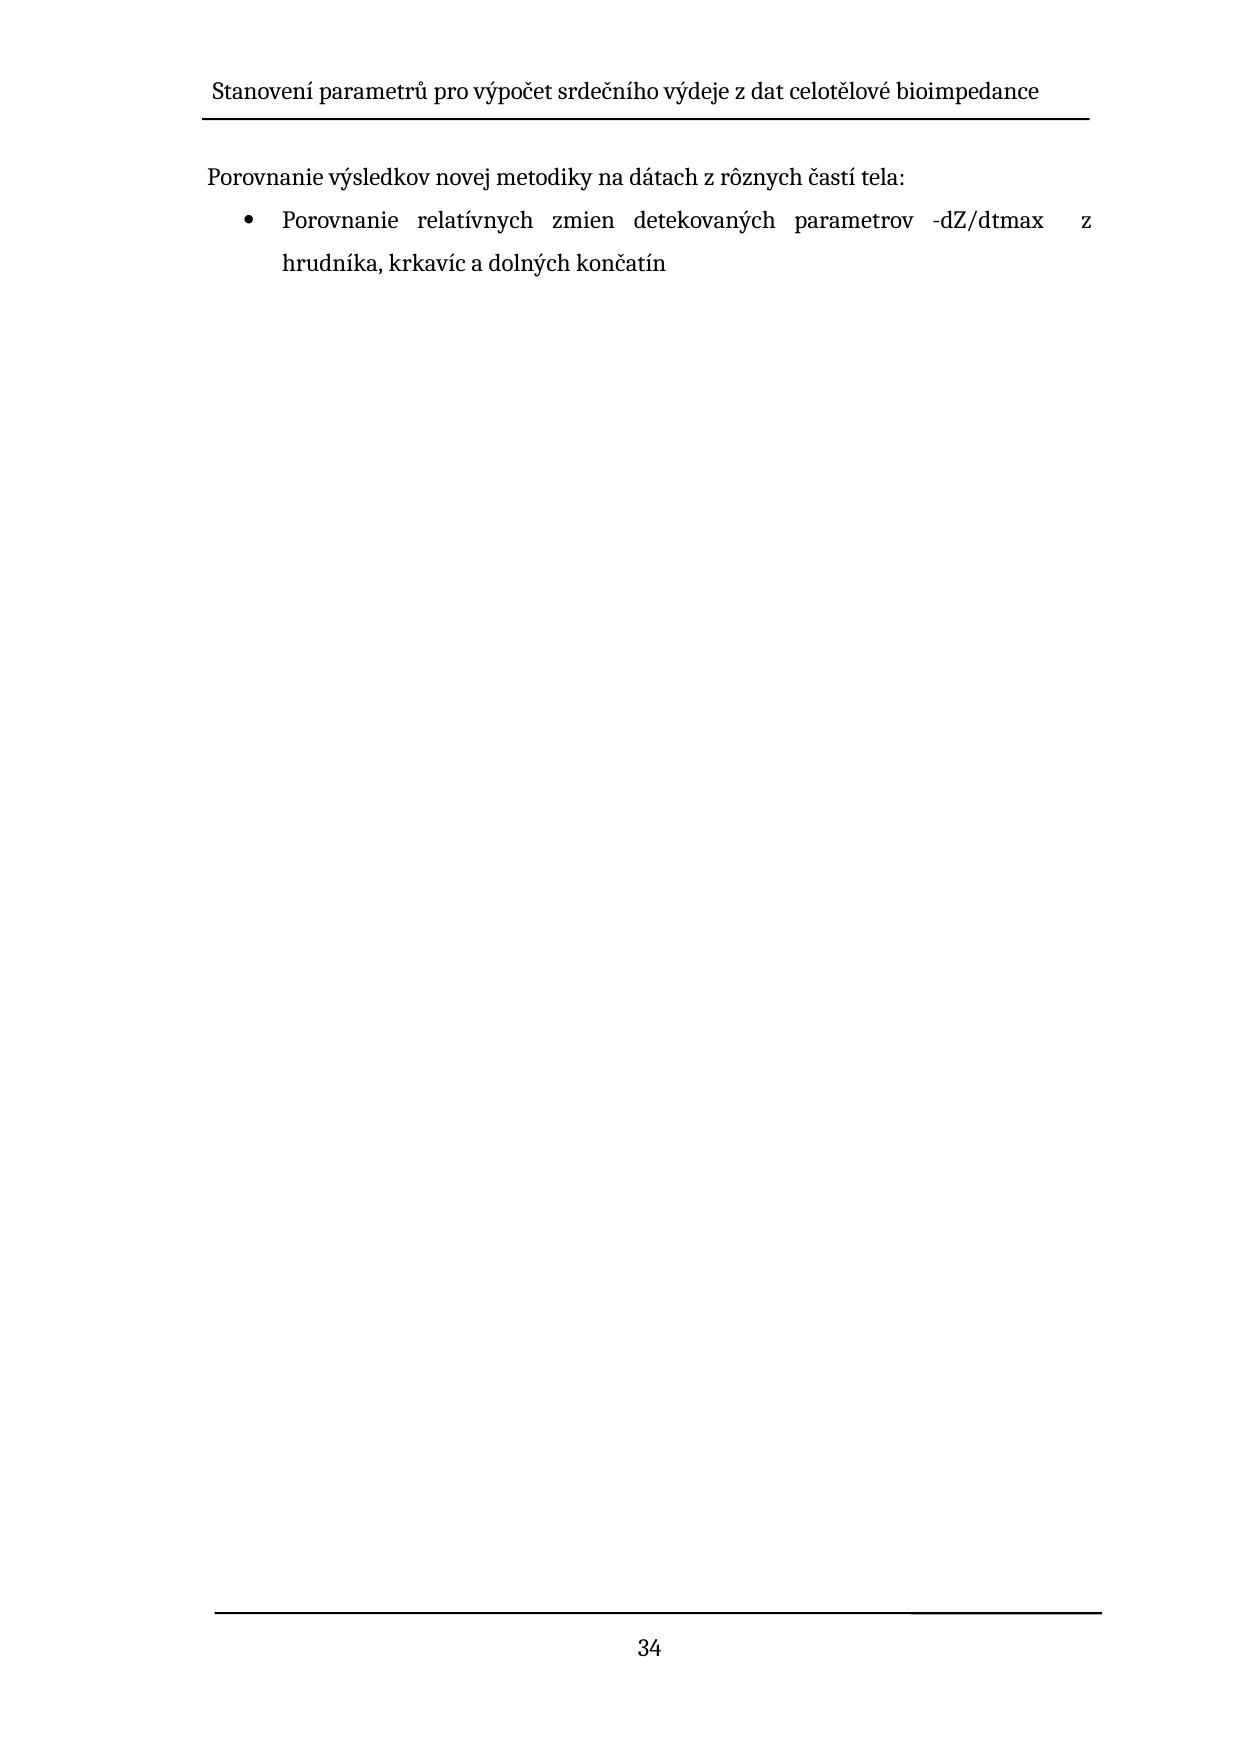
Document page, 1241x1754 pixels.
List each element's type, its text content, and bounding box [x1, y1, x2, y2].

list Porovnanie relatívnych zmien detekovaných parametrov -dZ/dtmax z hrudníka, krkavíc a dolných končatín [244, 206, 1092, 278]
text Porovnanie výsledkov novej metodiky na dátach z rôznych častí tela: [207, 163, 1092, 192]
